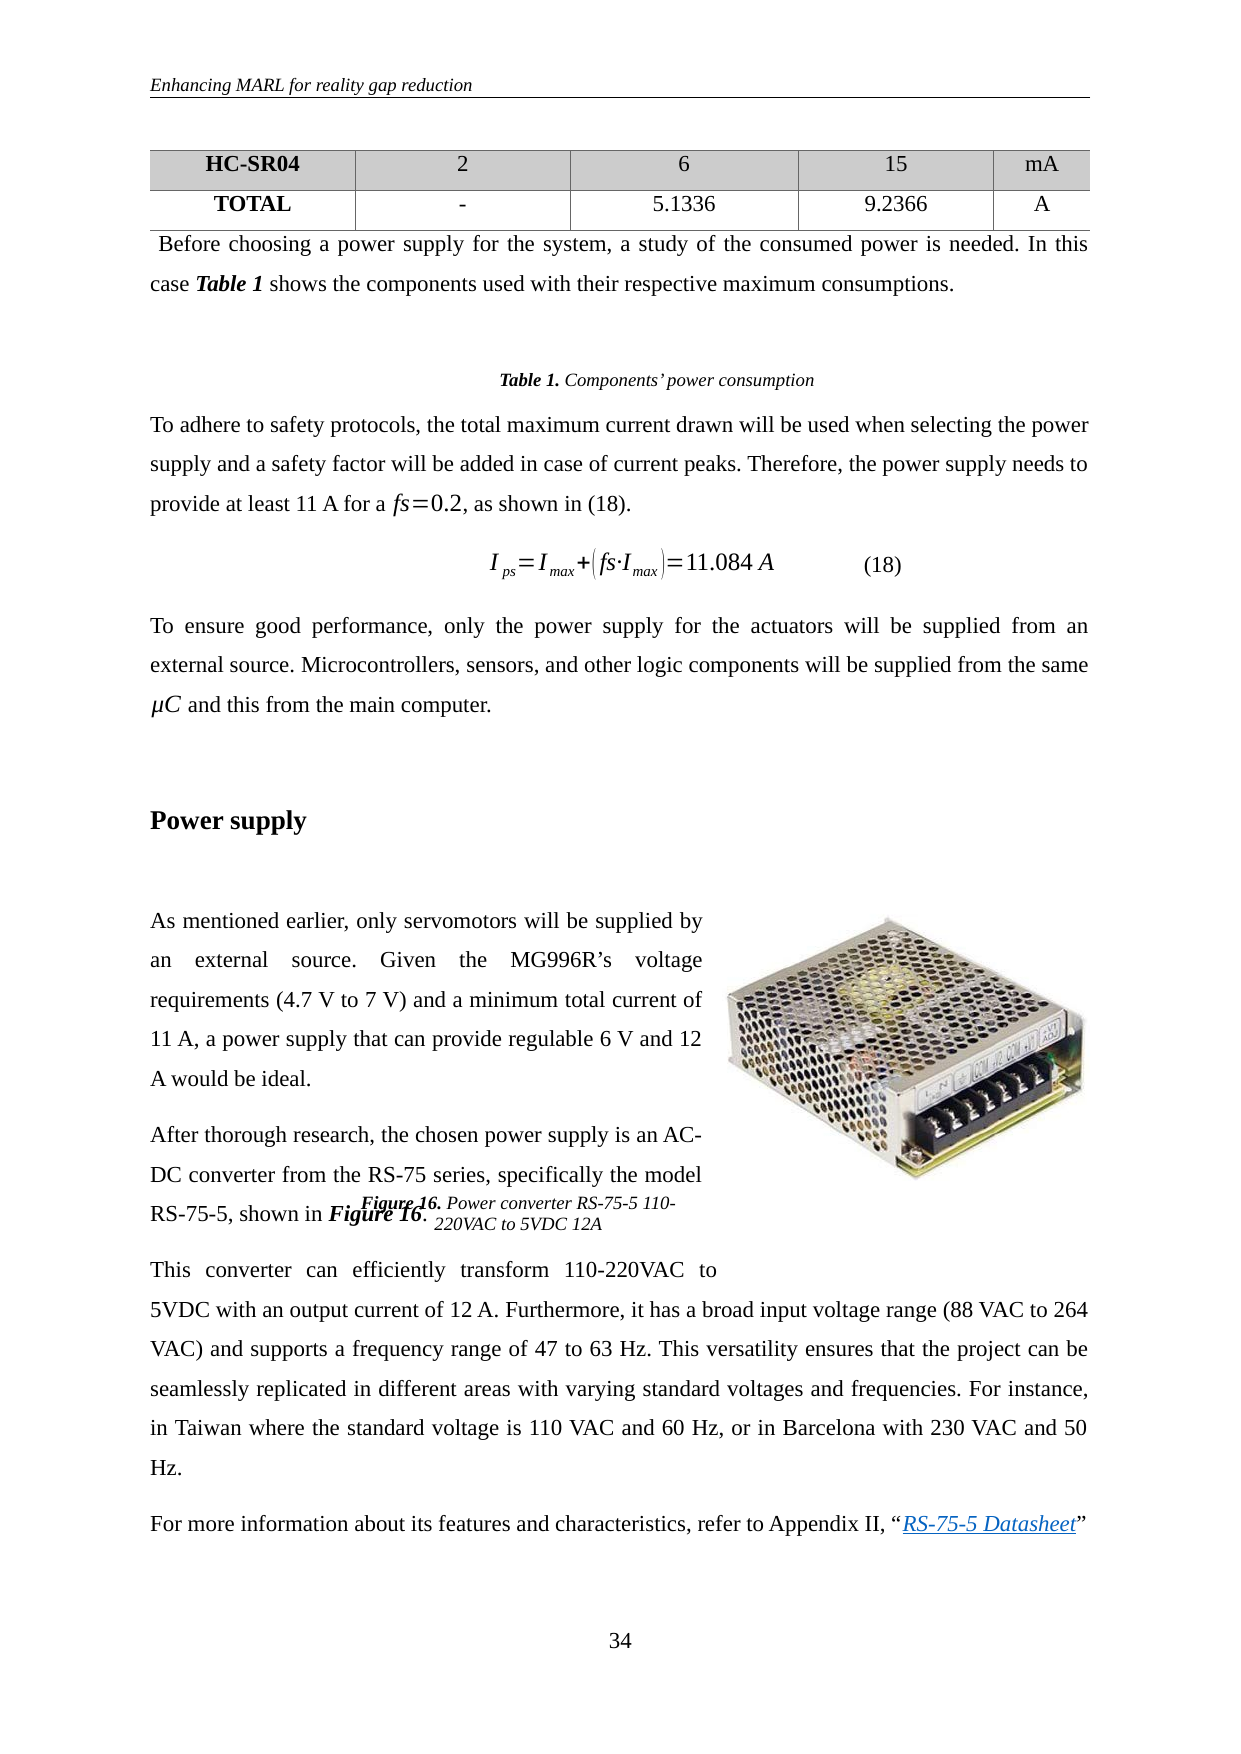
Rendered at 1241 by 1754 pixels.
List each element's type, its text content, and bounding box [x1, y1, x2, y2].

text After thorough research, the chosen power supply is an AC-DC converter from the RS-75 series, specifically the model RS-75-5, shown in Figure 16. [150, 1121, 1090, 1226]
table_cell 5.1336 [571, 191, 798, 230]
table_cell TOTAL [150, 191, 355, 230]
table_cell mA [994, 151, 1090, 190]
text For more information about its features and characteristics, refer to Appendix II, “RS-75-5 Datasheet” [150, 1510, 1090, 1536]
text To ensure good performance, only the power supply for the actuators will be supplied from an external source. Microcontrollers, sensors, and other logic components will be supplied from the same and this from the main computer. [150, 612, 1090, 718]
text (18) [225, 547, 1090, 582]
table_cell 6 [571, 151, 798, 190]
table_cell HC-SR04 [150, 151, 355, 190]
text To adhere to safety protocols, the total maximum current drawn will be used when selecting the power supply and a safety factor will be added in case of current peaks. Therefore, the power supply needs to provide at least 11 A for a , as shown in (18). [150, 411, 1090, 517]
table_cell 9.2366 [799, 191, 993, 230]
table_cell 2 [356, 151, 570, 190]
table_cell 15 [799, 151, 993, 190]
subtitle Power supply [150, 804, 1090, 835]
text Before choosing a power supply for the system, a study of the consumed power is needed. In this case Table 1 shows the components used with their respective maximum consumptions. [150, 231, 1090, 296]
table_cell - [356, 191, 570, 230]
table_cell A [994, 191, 1090, 230]
text As mentioned earlier, only servomotors will be supplied by an external source. Given the MG996R’s voltage requirements (4.7 V to 7 V) and a minimum total current of 11 A, a power supply that can provide regulable 6 V and 12 A would be ideal. [150, 907, 1090, 1091]
text This converter can efficiently transform 110-220VAC to 5VDC with an output current of 12 A. Furthermore, it has a broad input voltage range (88 VAC to 264 VAC) and supports a frequency range of 47 to 63 Hz. This versatility ensures that the project can be seamlessly replicated in different areas with varying standard voltages and frequencies. For instance, in Taiwan where the standard voltage is 110 VAC and 60 Hz, or in Barcelona with 230 VAC and 50 Hz. [150, 1256, 1090, 1480]
text Table 1. Components’ power consumption [150, 368, 1090, 390]
picture [722, 908, 1091, 1181]
